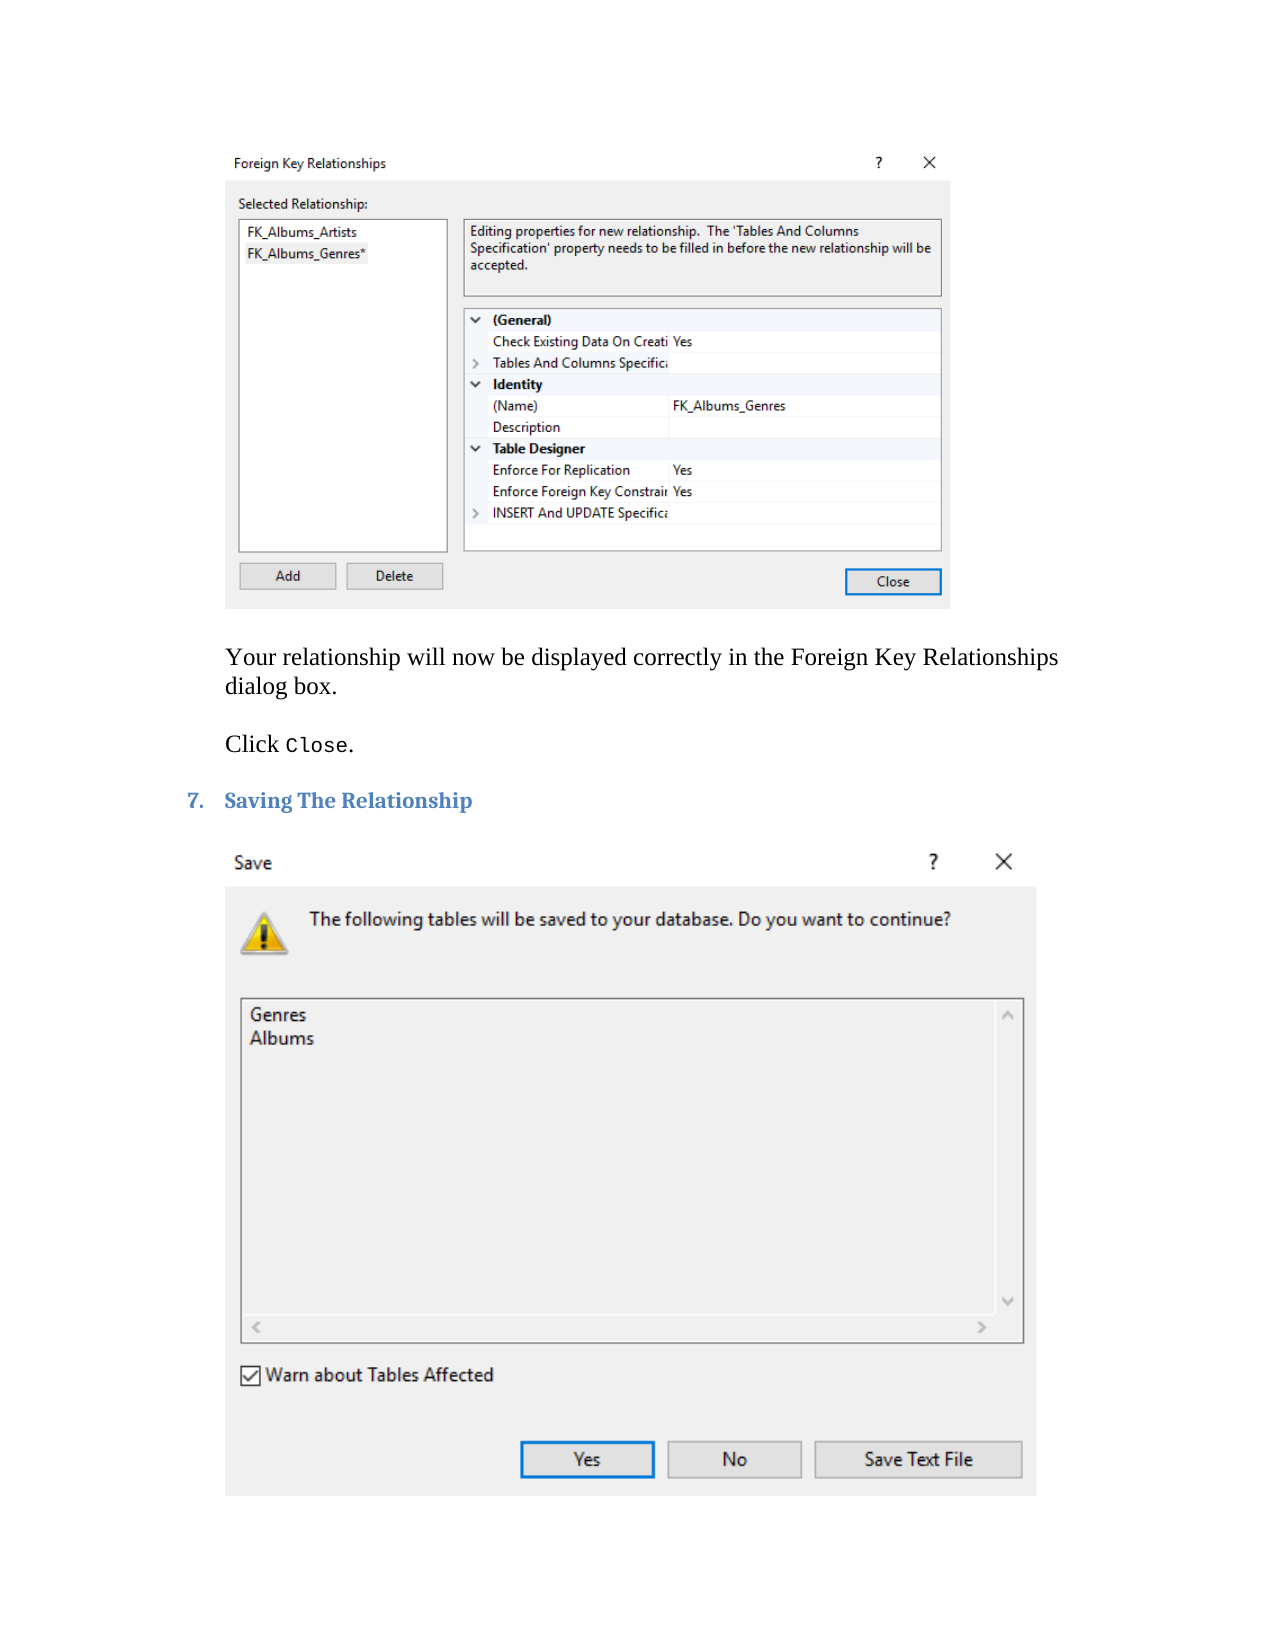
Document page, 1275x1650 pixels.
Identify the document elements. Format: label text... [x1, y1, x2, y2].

subtitle Saving The Relationship [187, 788, 1125, 814]
picture [225, 843, 1037, 1496]
picture [225, 150, 951, 609]
text Click Close. [225, 729, 1125, 758]
text Your relationship will now be displayed correctly in the Foreign Key Relationships dialog box. [225, 642, 1125, 700]
